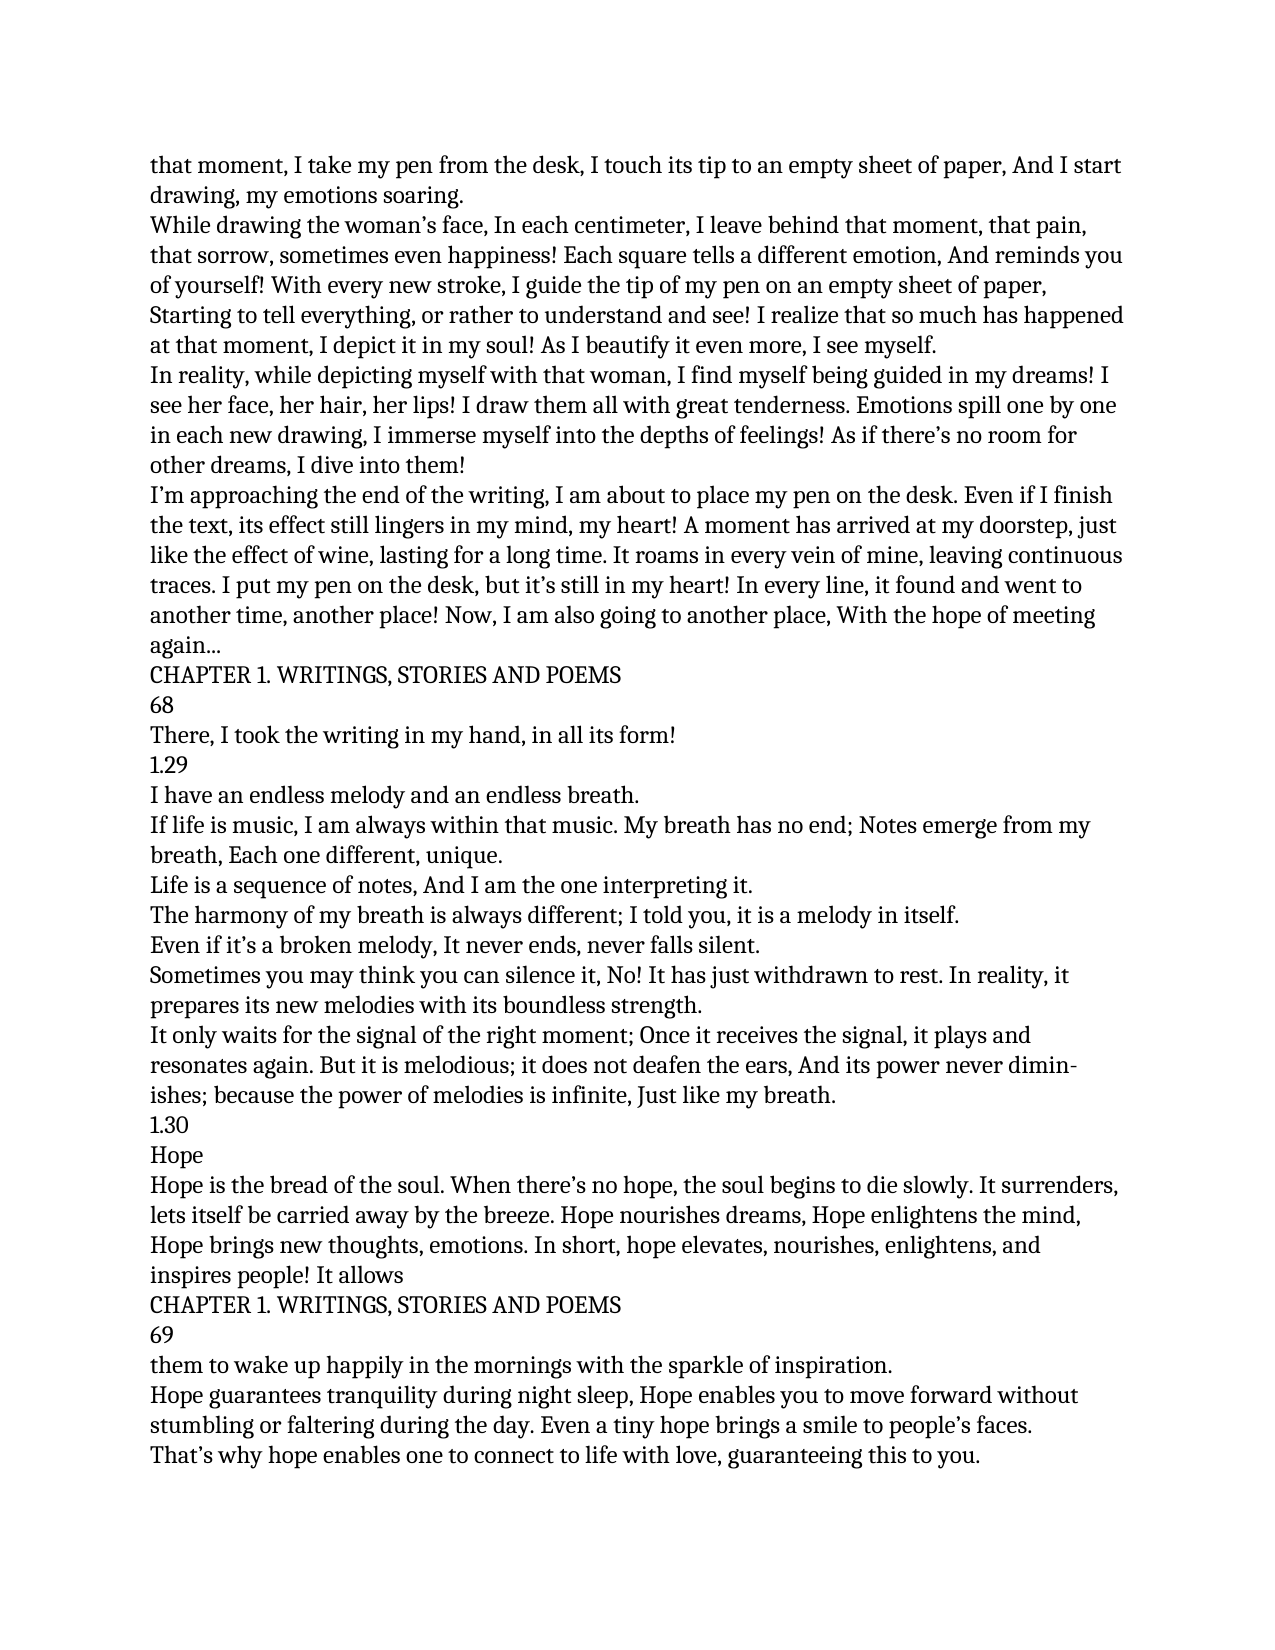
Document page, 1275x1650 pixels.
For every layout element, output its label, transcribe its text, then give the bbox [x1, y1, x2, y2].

text If life is music, I am always within that music. My breath has no end; Notes emerge from my breath, Each one different, unique. [150, 810, 1125, 870]
text The harmony of my breath is always different; I told you, it is a melody in itself. [150, 900, 1125, 930]
text There, I took the writing in my hand, in all its form! [150, 720, 1125, 750]
text Hope guarantees tranquility during night sleep, Hope enables you to move forward without stumbling or faltering during the day. Even a tiny hope brings a smile to people’s faces. [150, 1380, 1125, 1440]
text While drawing the woman’s face, In each centimeter, I leave behind that moment, that pain, that sorrow, sometimes even happiness! Each square tells a different emotion, And reminds you of yourself! With every new stroke, I guide the tip of my pen on an empty sheet of paper, Starting to tell everything, or rather to understand and see! I realize that so much has happened at that moment, I depict it in my soul! As I beautify it even more, I see myself. [150, 210, 1125, 360]
text Life is a sequence of notes, And I am the one interpreting it. [150, 870, 1125, 900]
text CHAPTER 1. WRITINGS, STORIES AND POEMS [150, 1290, 1125, 1320]
text Hope [150, 1140, 1125, 1170]
text I’m approaching the end of the writing, I am about to place my pen on the desk. Even if I finish the text, its effect still lingers in my mind, my heart! A moment has arrived at my doorstep, just like the effect of wine, lasting for a long time. It roams in every vein of mine, leaving continuous traces. I put my pen on the desk, but it’s still in my heart! In every line, it found and went to another time, another place! Now, I am also going to another place, With the hope of meeting again... [150, 480, 1125, 660]
text Hope is the bread of the soul. When there’s no hope, the soul begins to die slowly. It surrenders, lets itself be carried away by the breeze. Hope nourishes dreams, Hope enlightens the mind, Hope brings new thoughts, emotions. In short, hope elevates, nourishes, enlightens, and inspires people! It allows [150, 1170, 1125, 1290]
text That’s why hope enables one to connect to life with love, guaranteeing this to you. [150, 1440, 1125, 1470]
text CHAPTER 1. WRITINGS, STORIES AND POEMS [150, 660, 1125, 690]
text In reality, while depicting myself with that woman, I find myself being guided in my dreams! I see her face, her hair, her lips! I draw them all with great tenderness. Emotions spill one by one in each new drawing, I immerse myself into the depths of feelings! As if there’s no room for other dreams, I dive into them! [150, 360, 1125, 480]
text Sometimes you may think you can silence it, No! It has just withdrawn to rest. In reality, it prepares its new melodies with its boundless strength. [150, 960, 1125, 1020]
text 68 [150, 690, 1125, 720]
text them to wake up happily in the mornings with the sparkle of inspiration. [150, 1350, 1125, 1380]
text It only waits for the signal of the right moment; Once it receives the signal, it plays and resonates again. But it is melodious; it does not deafen the ears, And its power never dimin-ishes; because the power of melodies is infinite, Just like my breath. [150, 1020, 1125, 1110]
text 1.29 [150, 750, 1125, 780]
text I have an endless melody and an endless breath. [150, 780, 1125, 810]
text 69 [150, 1320, 1125, 1350]
text Even if it’s a broken melody, It never ends, never falls silent. [150, 930, 1125, 960]
text 1.30 [150, 1110, 1125, 1140]
text that moment, I take my pen from the desk, I touch its tip to an empty sheet of paper, And I start drawing, my emotions soaring. [150, 150, 1125, 210]
